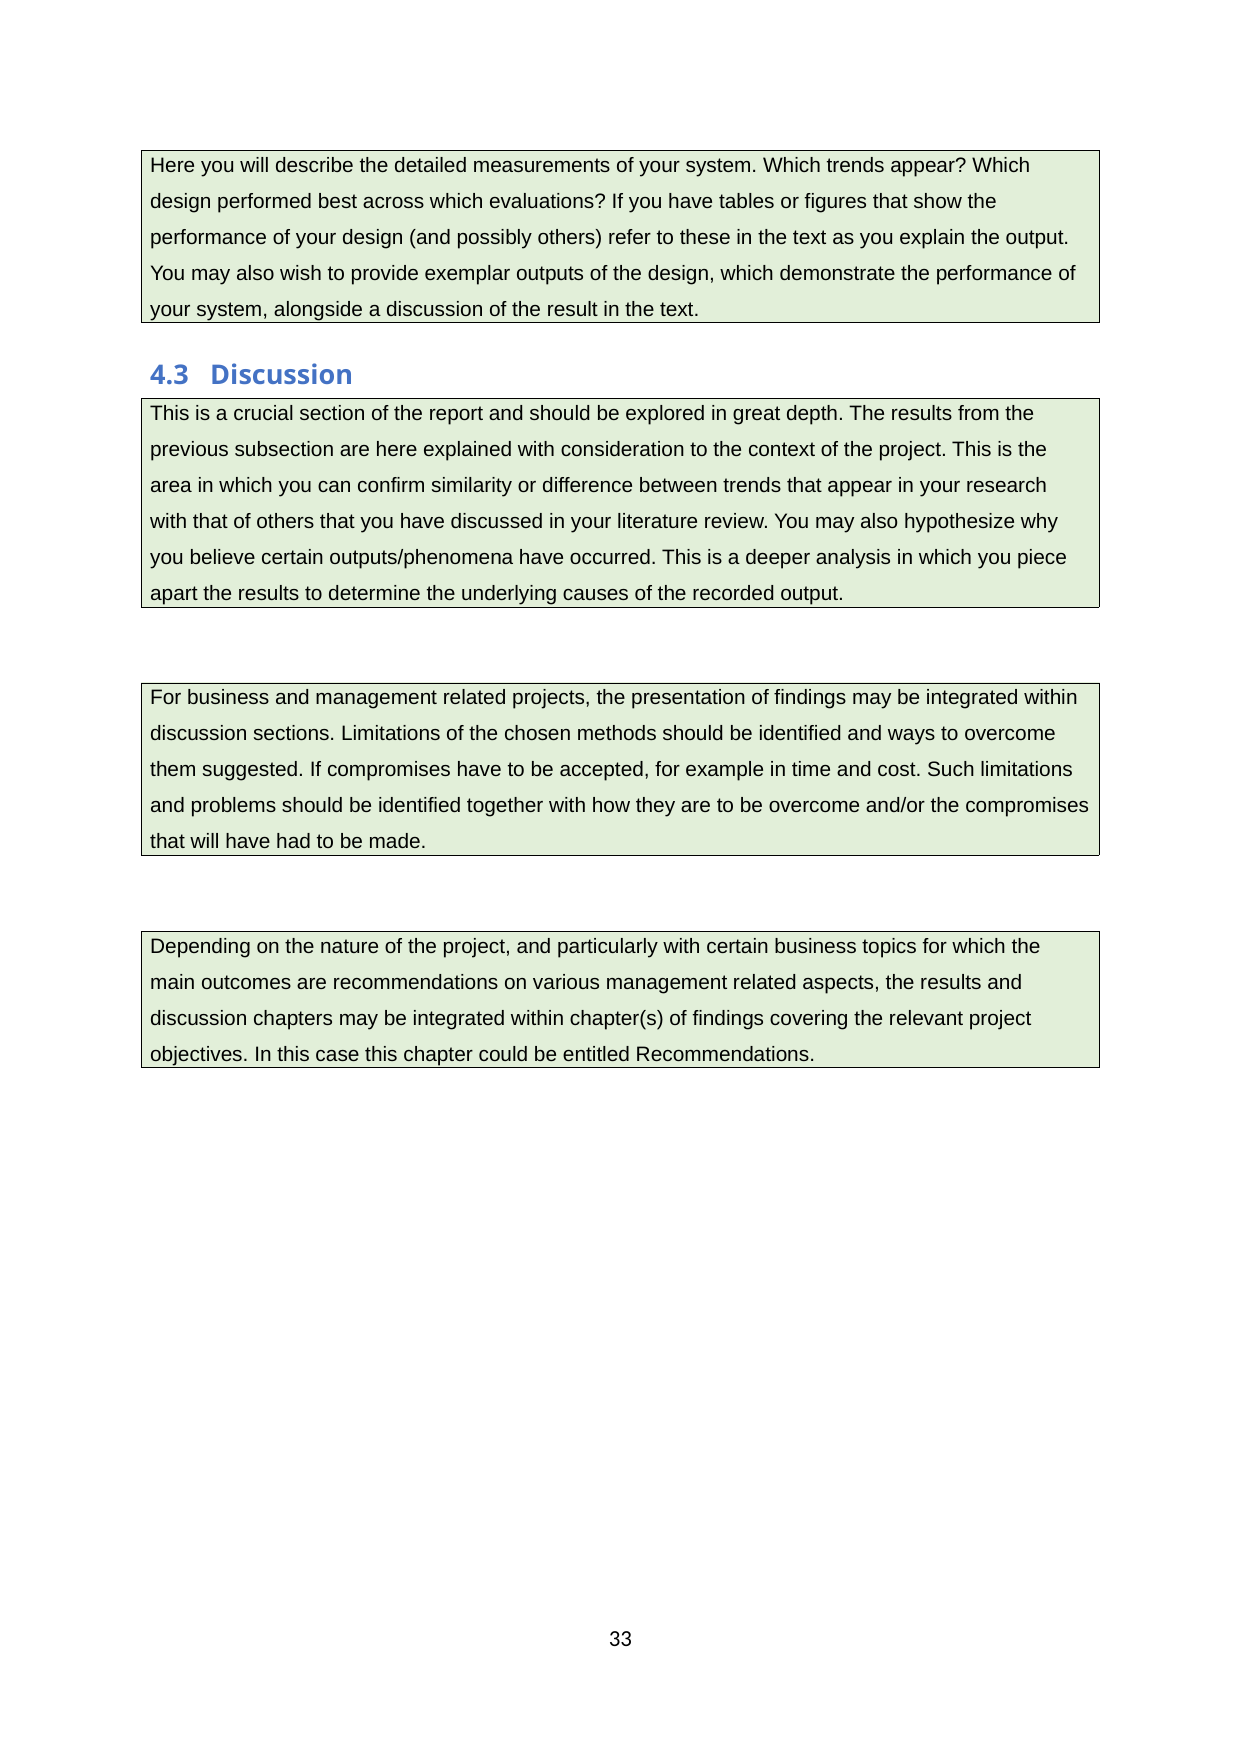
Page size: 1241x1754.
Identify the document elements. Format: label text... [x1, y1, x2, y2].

text Depending on the nature of the project, and particularly with certain business topics for which the main outcomes are recommendations on various management related aspects, the results and discussion chapters may be integrated within chapter(s) of findings covering the relevant project objectives. In this case this chapter could be entitled Recommendations. [142, 932, 1099, 1067]
text Here you will describe the detailed measurements of your system. Which trends appear? Which design performed best across which evaluations? If you have tables or figures that show the performance of your design (and possibly others) refer to these in the text as you explain the output. You may also wish to provide exemplar outputs of the design, which demonstrate the performance of your system, alongside a discussion of the result in the text. [142, 151, 1099, 322]
subtitle Discussion [150, 356, 1090, 393]
text For business and management related projects, the presentation of findings may be integrated within discussion sections. Limitations of the chosen methods should be identified and ways to overcome them suggested. If compromises have to be accepted, for example in time and cost. Such limitations and problems should be identified together with how they are to be overcome and/or the compromises that will have had to be made. [142, 684, 1099, 855]
text This is a crucial section of the report and should be explored in great depth. The results from the previous subsection are here explained with consideration to the context of the project. This is the area in which you can confirm similarity or difference between trends that appear in your research with that of others that you have discussed in your literature review. You may also hypothesize why you believe certain outputs/phenomena have occurred. This is a deeper analysis in which you piece apart the results to determine the underlying causes of the recorded output. [142, 399, 1099, 607]
